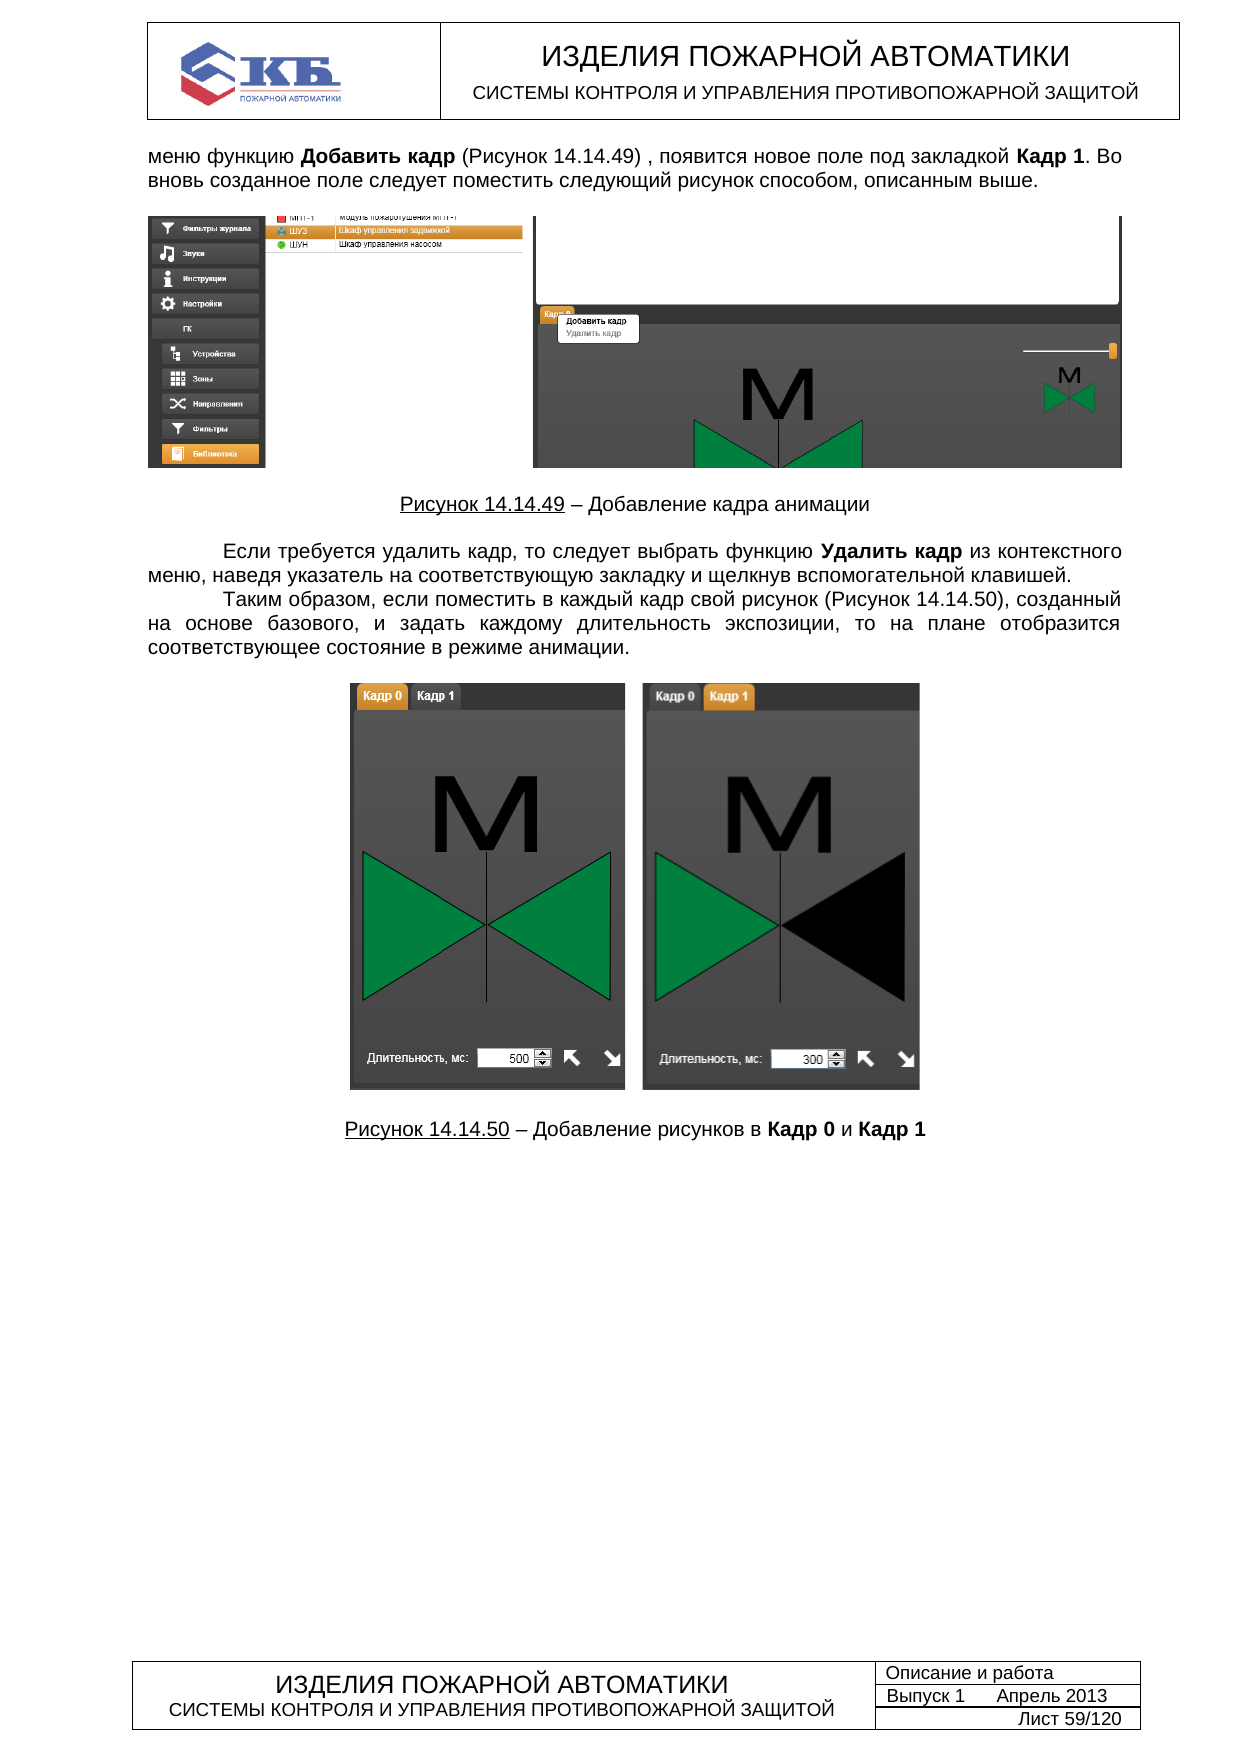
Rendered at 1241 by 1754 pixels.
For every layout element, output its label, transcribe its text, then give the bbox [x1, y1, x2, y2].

text Рисунок 14.14.49 – Добавление кадра анимации [148, 491, 1122, 515]
picture [642, 683, 920, 1090]
list Если требуется удалить кадр, то следует выбрать функцию Удалить кадр из контекстного меню, наведя указатель на соответствующую закладку и щелкнув вспомогательной клавишей. [148, 539, 1122, 587]
picture [148, 216, 1122, 468]
list Таким образом, если поместить в каждый кадр свой рисунок (Рисунок 14.14.50), созданный на основе базового, и задать каждому длительность экспозиции, то на плане отобразится соответствующее состояние в режиме анимации. [148, 587, 1122, 659]
list Рисунок 14.14.50 – Добавление рисунков в Кадр 0 и Кадр 1 [148, 1117, 1122, 1141]
picture [350, 683, 626, 1090]
picture [177, 34, 354, 115]
